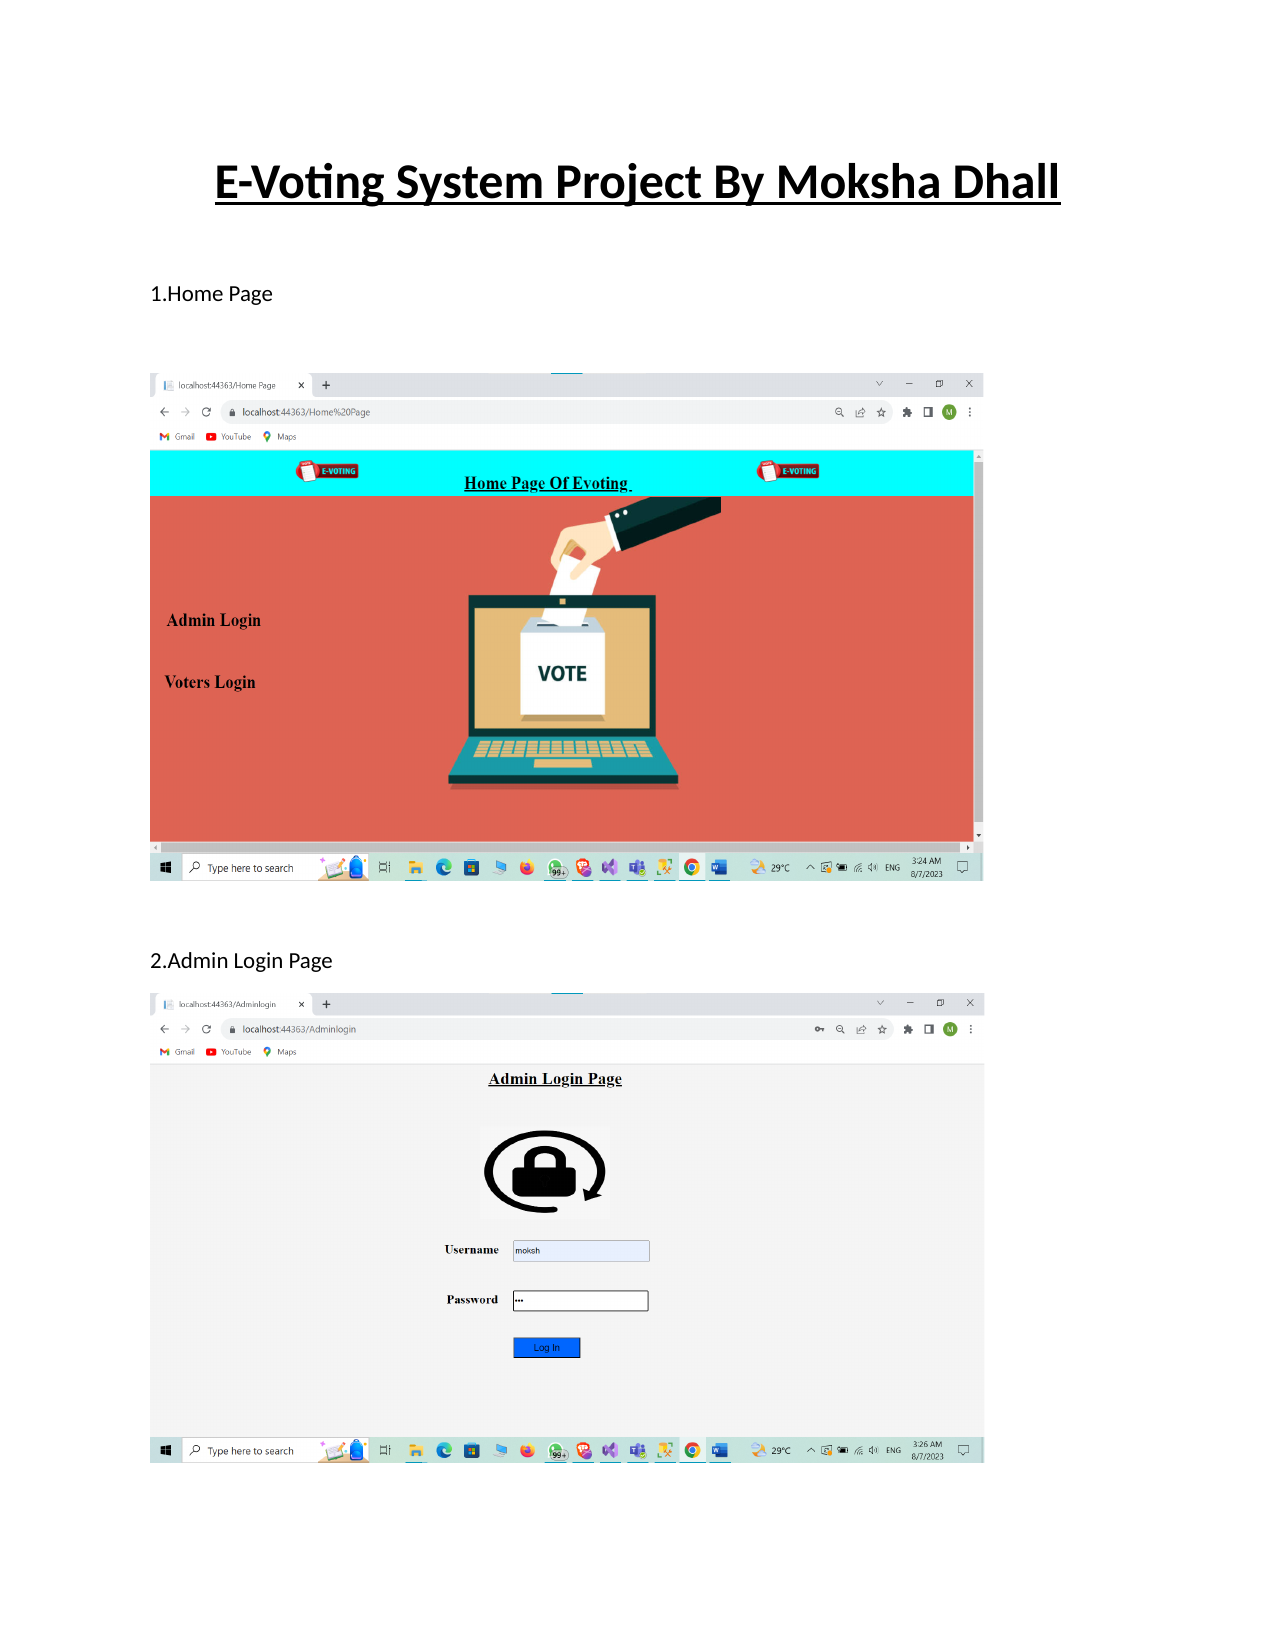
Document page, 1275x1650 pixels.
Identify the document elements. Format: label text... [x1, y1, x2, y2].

text 1.Home Page [150, 279, 1125, 307]
picture [150, 373, 984, 881]
text 2.Admin Login Page [150, 946, 1125, 974]
text E-Voting System Project By Moksha Dhall [150, 150, 1125, 211]
picture [150, 993, 985, 1463]
